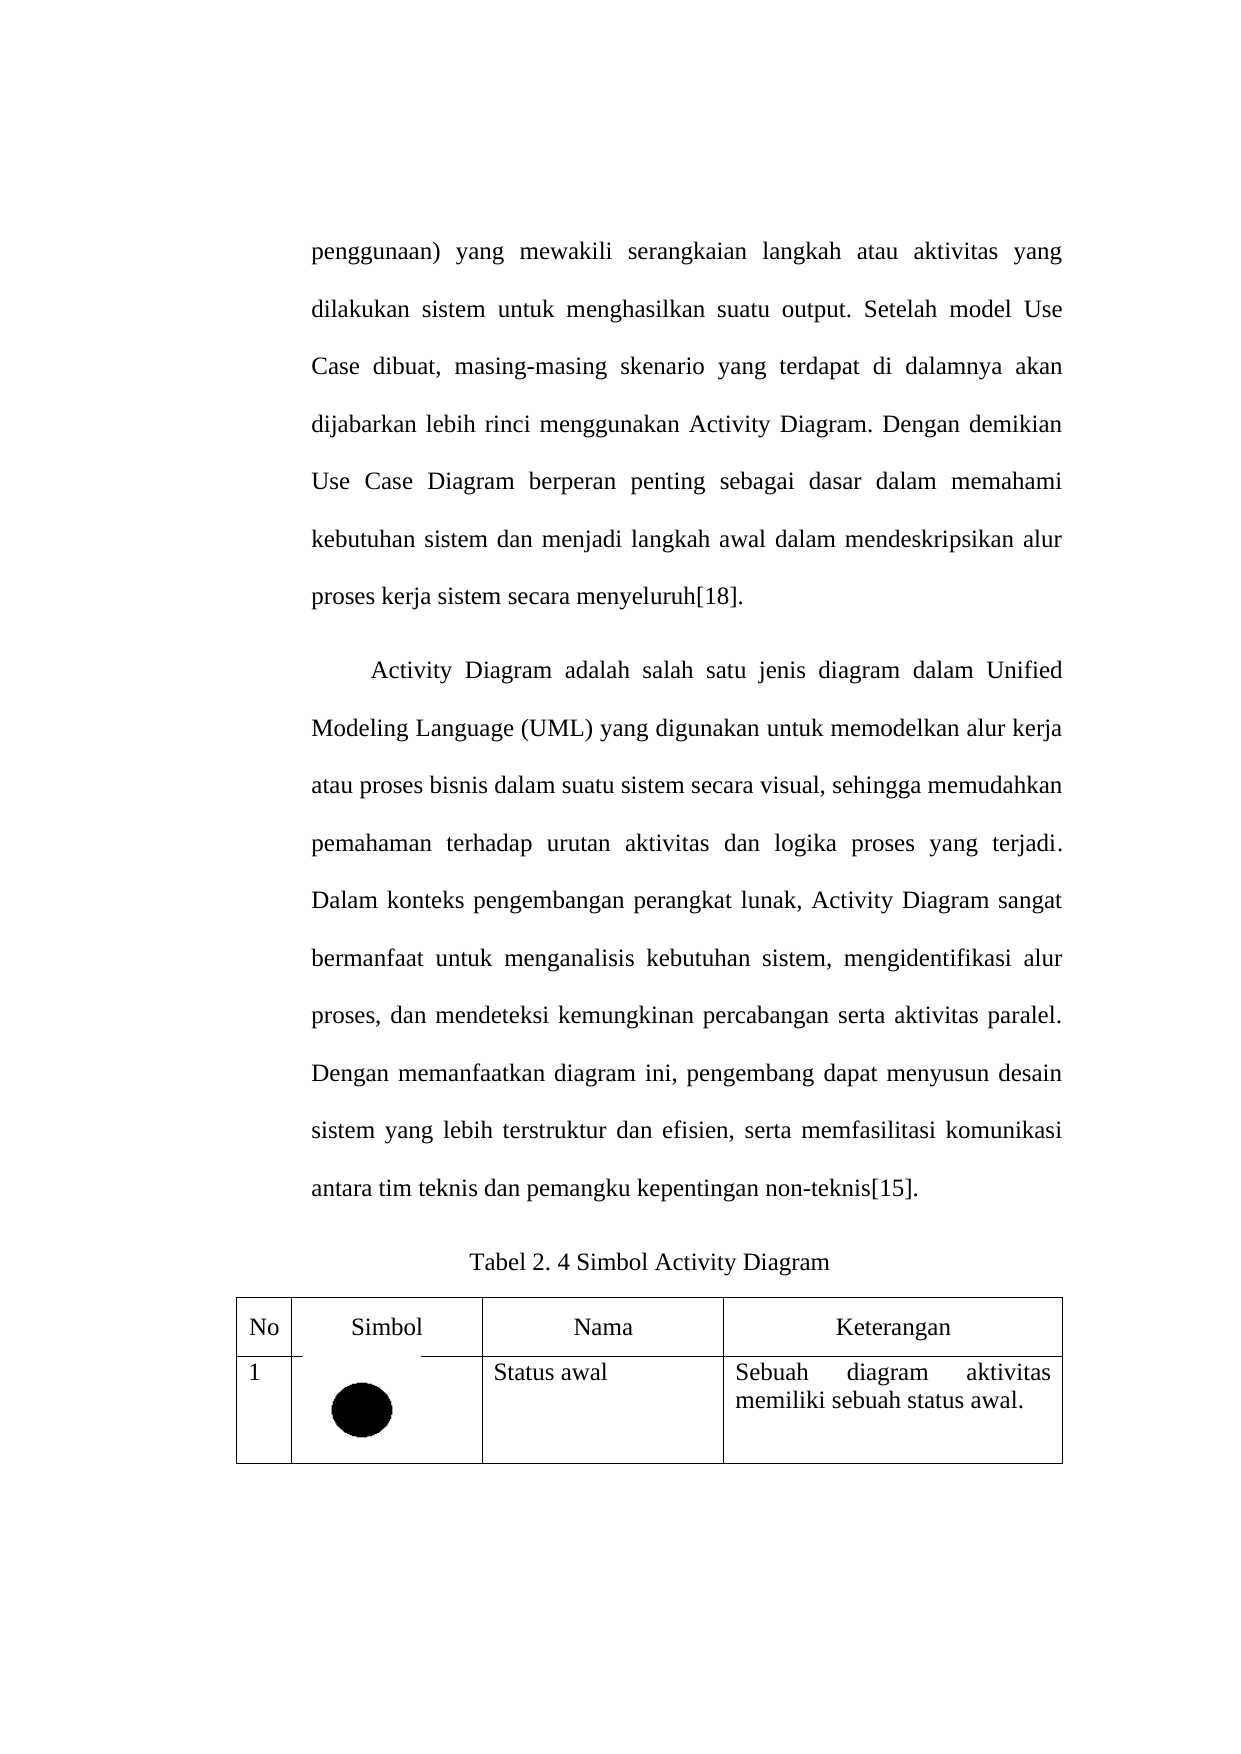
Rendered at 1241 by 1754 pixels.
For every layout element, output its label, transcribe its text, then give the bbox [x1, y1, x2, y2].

table_cell Sebuah diagram aktivitas memiliki sebuah status awal. [724, 1357, 1062, 1463]
table_header Keterangan [724, 1298, 1062, 1356]
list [311, 236, 1063, 610]
table_cell 1 [237, 1357, 291, 1463]
table_cell Status awal [483, 1357, 723, 1463]
text Activity Diagram adalah salah satu jenis diagram dalam Unified Modeling Language (UML) yang digunakan untuk memodelkan alur kerja atau proses bisnis dalam suatu sistem secara visual, sehingga memudahkan pemahaman terhadap urutan aktivitas dan logika proses yang terjadi. Dalam konteks pengembangan perangkat lunak, Activity Diagram sangat bermanfaat untuk menganalisis kebutuhan sistem, mengidentifikasi alur proses, dan mendeteksi kemungkinan percabangan serta aktivitas paralel. Dengan memanfaatkan diagram ini, pengembang dapat menyusun desain sistem yang lebih terstruktur dan efisien, serta memfasilitasi komunikasi antara tim teknis dan pemangku kepentingan non-teknis. [311, 655, 1063, 1202]
table_header Nama [483, 1298, 723, 1356]
table_header No [237, 1298, 291, 1356]
table_header Simbol [292, 1298, 482, 1356]
table_cell [292, 1357, 302, 1463]
picture [302, 1356, 421, 1463]
text Tabel 2. 4 Simbol Activity Diagram [236, 1247, 1063, 1276]
table_cell [421, 1357, 482, 1463]
